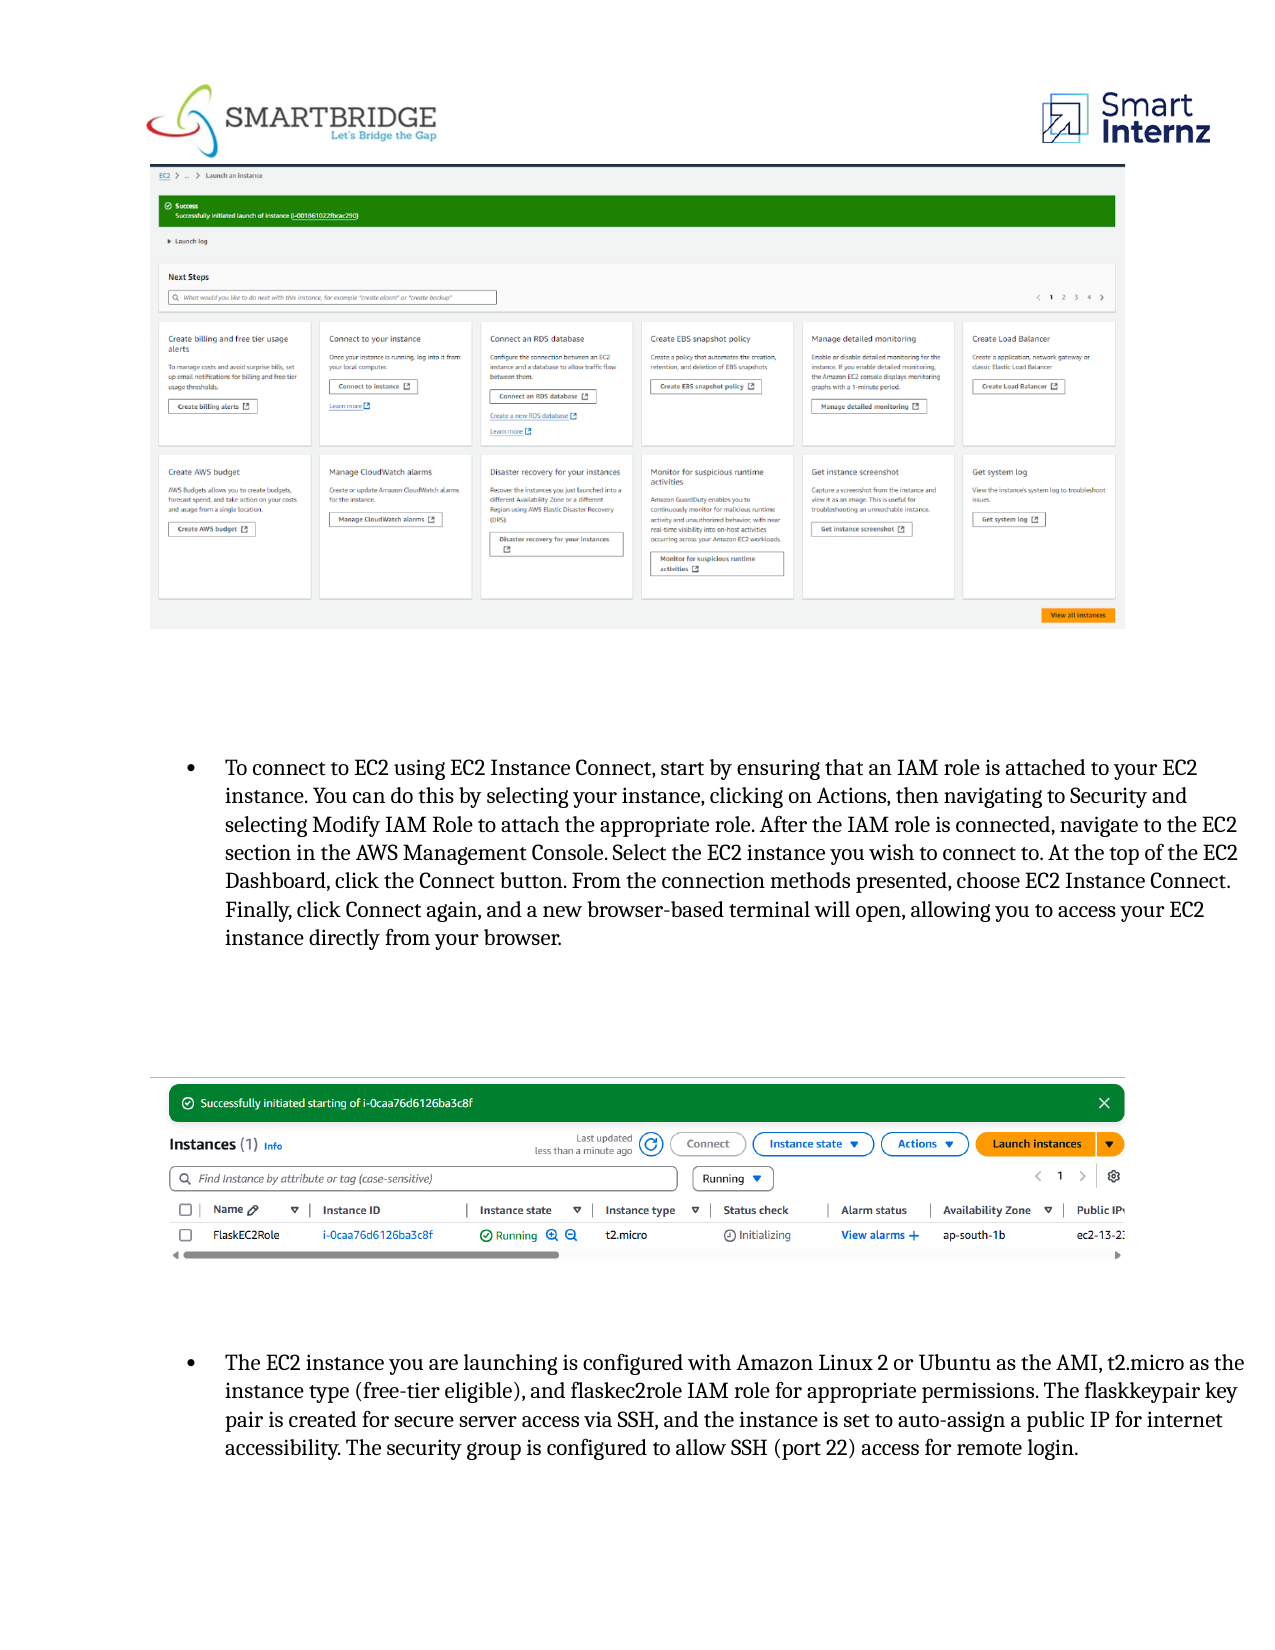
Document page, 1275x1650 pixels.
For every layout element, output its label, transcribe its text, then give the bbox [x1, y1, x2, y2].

list To connect to EC2 using EC2 Instance Connect, start by ensuring that an IAM role is attached to your EC2 instance. You can do this by selecting your instance, clicking on Actions, then navigating to Security and selecting Modify IAM Role to attach the appropriate role. After the IAM role is connected, navigate to the EC2 section in the AWS Management Console. Select the EC2 instance you wish to connect to. At the top of the EC2 Dashboard, click the Connect button. From the connection methods presented, choose EC2 Instance Connect. Finally, click Connect again, and a new browser-based terminal will open, allowing you to access your EC2 instance directly from your browser. [187, 754, 1248, 952]
picture [150, 164, 1125, 629]
picture [1037, 92, 1214, 143]
list The EC2 instance you are launching is configured with Amazon Linux 2 or Ubuntu as the AMI, t2.micro as the instance type (free-tier eligible), and flaskec2role IAM role for appropriate permissions. The flaskkeypair key pair is created for secure server access via SSH, and the instance is set to auto-assign a public IP for internet accessibility. The security group is configured to allow SSH (port 22) access for remote login. [187, 1350, 1248, 1461]
picture [143, 78, 441, 163]
picture [150, 1077, 1125, 1314]
